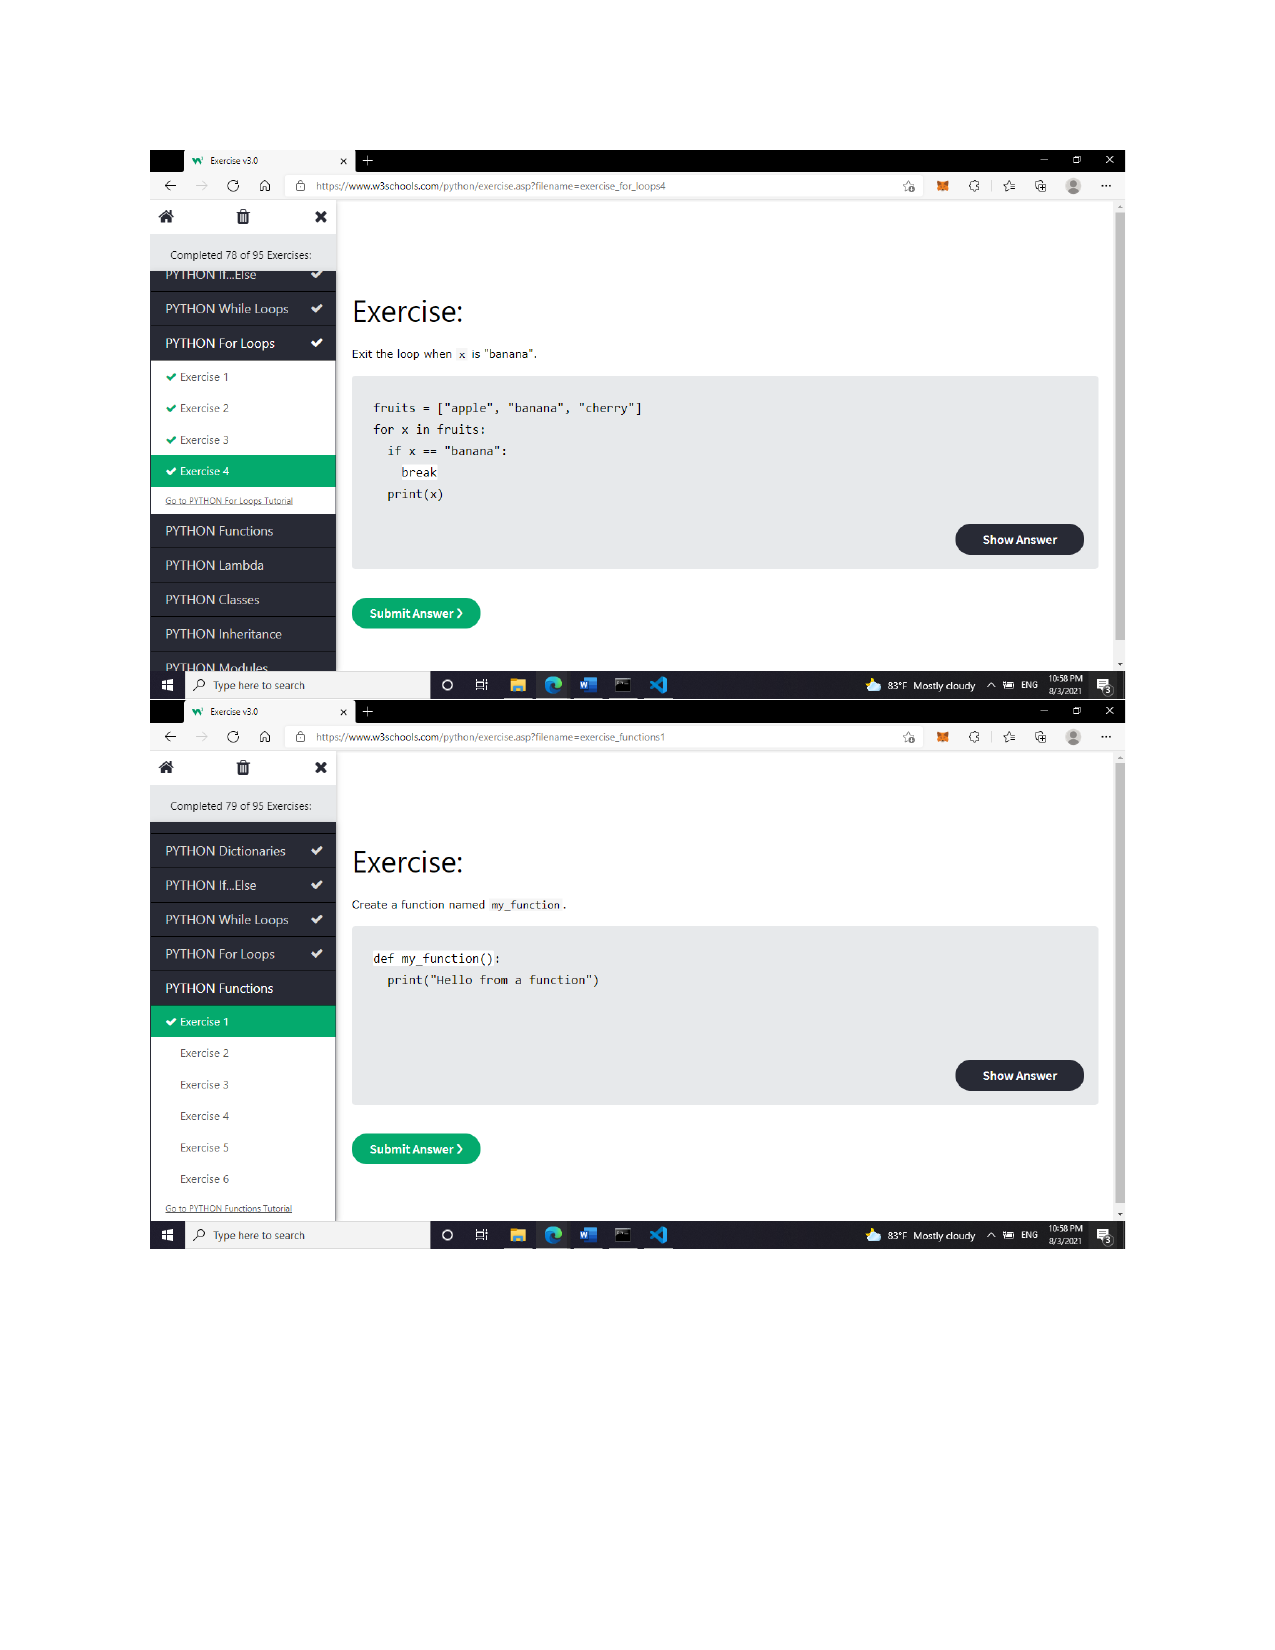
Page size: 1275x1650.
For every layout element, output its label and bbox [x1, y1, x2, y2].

picture [150, 700, 1125, 1249]
picture [150, 150, 1125, 699]
